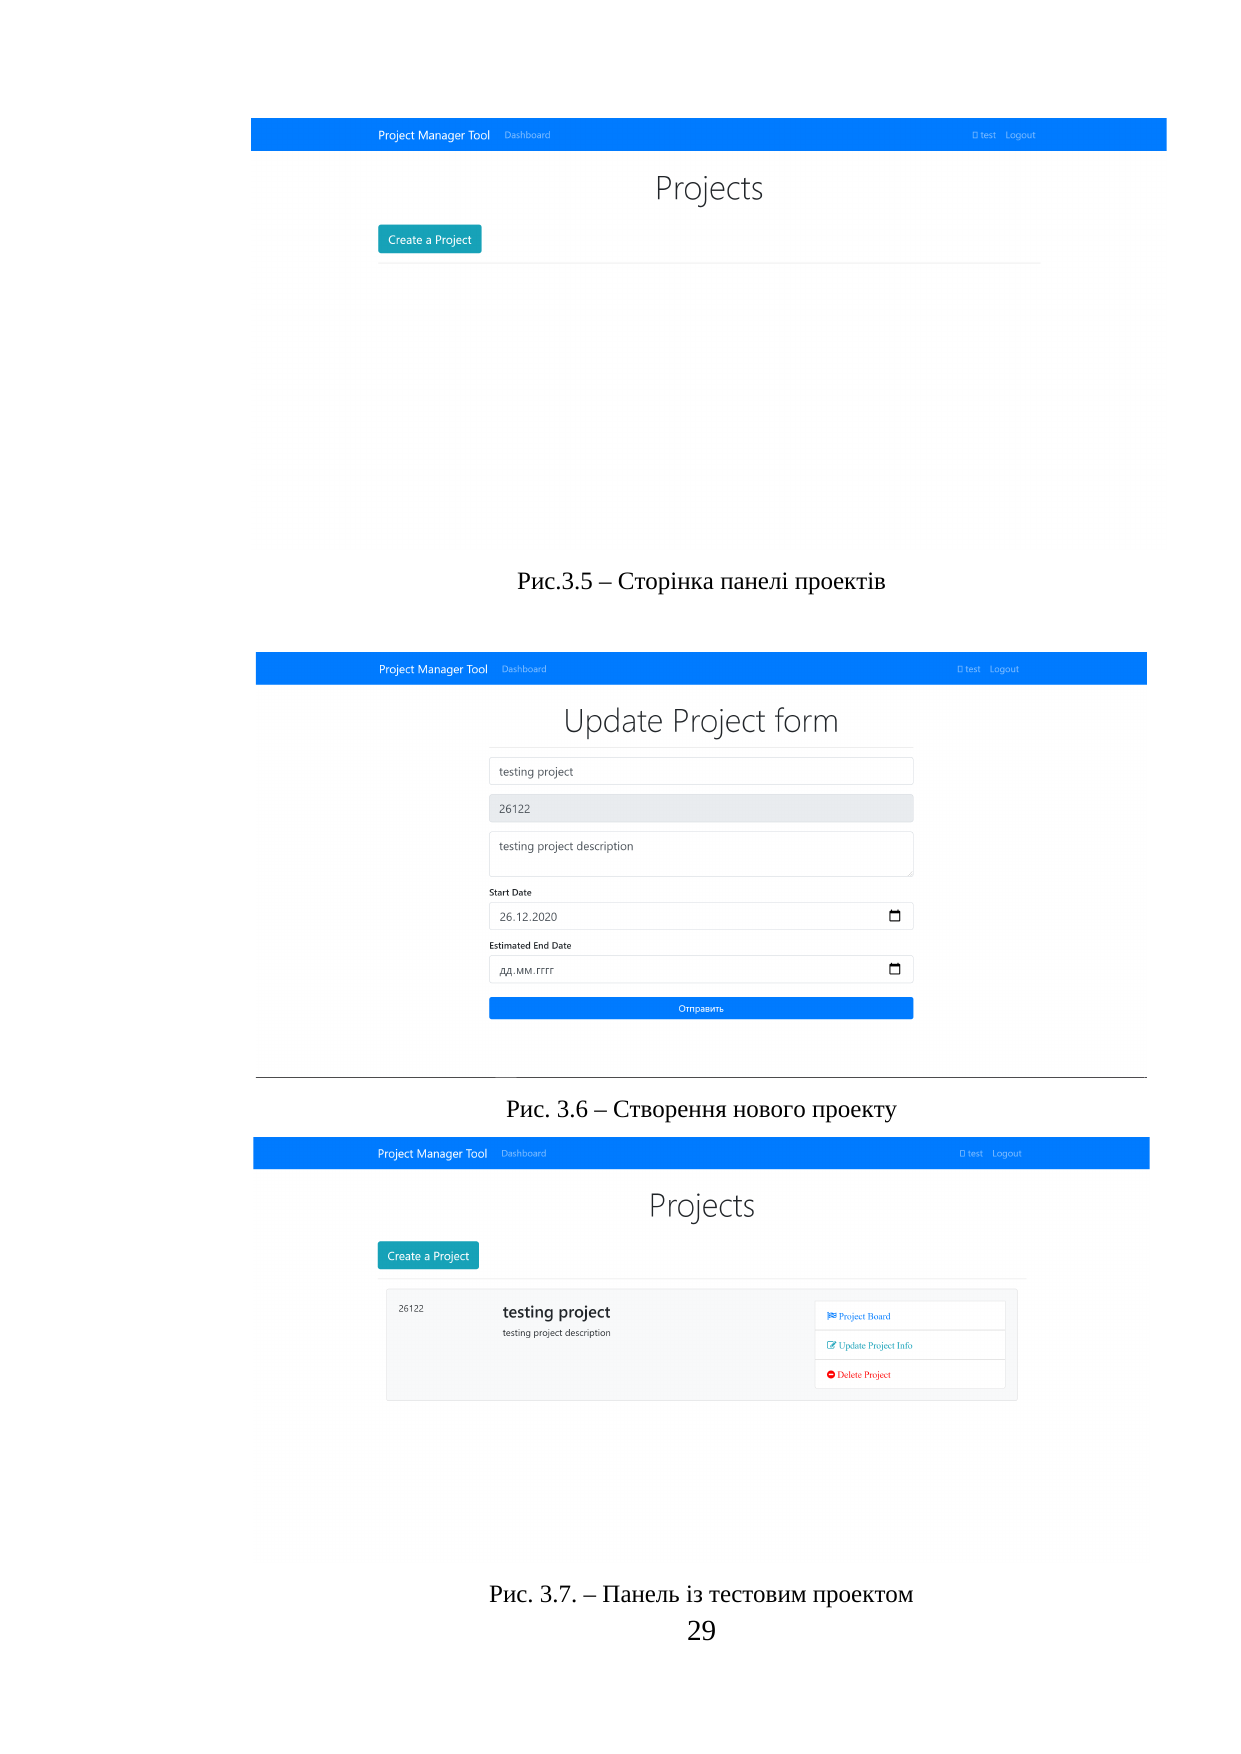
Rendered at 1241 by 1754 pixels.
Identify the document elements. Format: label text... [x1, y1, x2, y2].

text Рис.3.5 – Сторінка панелі проектів [177, 566, 1152, 595]
picture [253, 1137, 1150, 1563]
text Рис. 3.6 – Створення нового проекту [177, 1094, 1152, 1123]
picture [251, 118, 1167, 550]
text Рис. 3.7. – Панель із тестовим проектом [177, 1579, 1152, 1608]
picture [255, 652, 1147, 1078]
